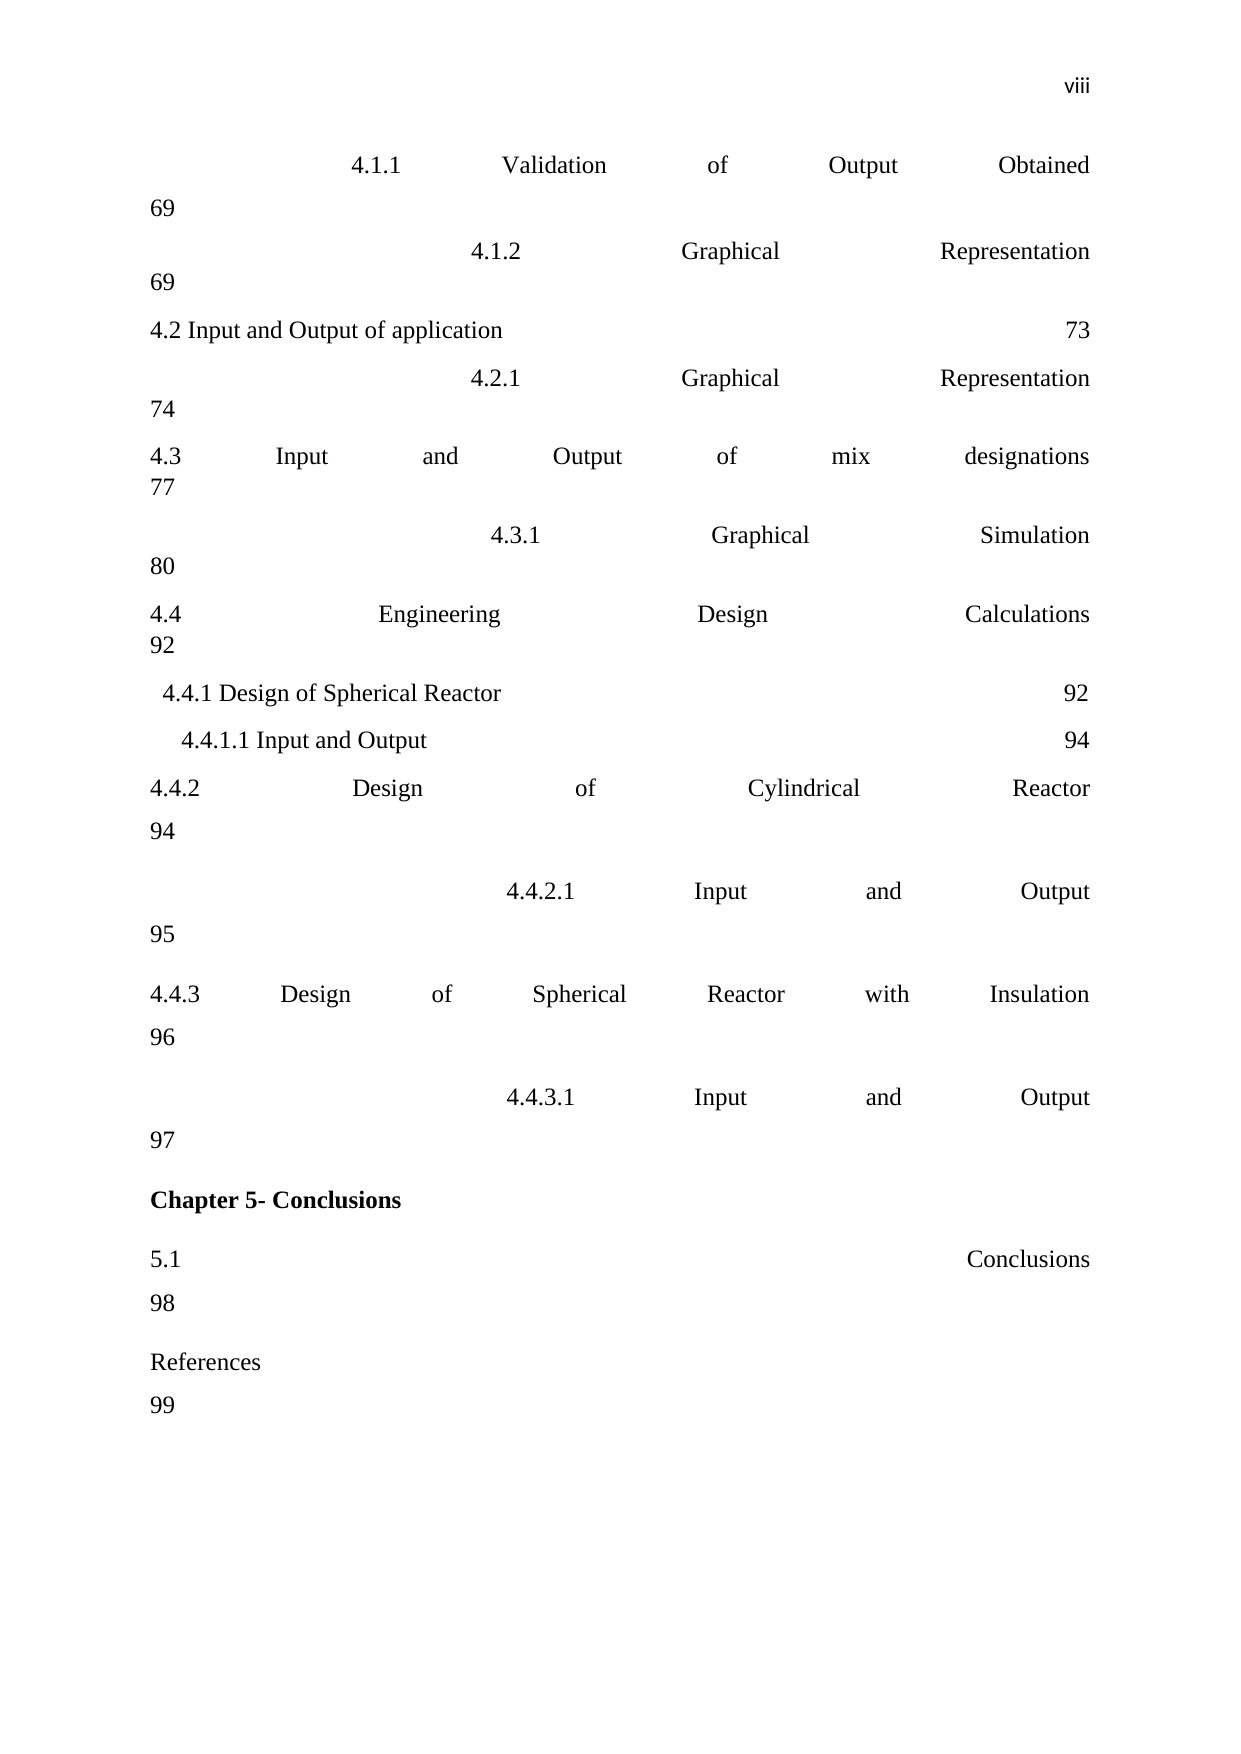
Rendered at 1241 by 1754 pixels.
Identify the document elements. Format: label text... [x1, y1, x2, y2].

text 4.1.1 Validation of Output Obtained 69 [150, 150, 1090, 222]
text References 99 [150, 1347, 1090, 1419]
text 4.4.3.1 Input and Output 97 [150, 1082, 1090, 1154]
text 4.4 Engineering Design Calculations 92 [150, 599, 1090, 659]
text 4.4.2.1 Input and Output 95 [150, 876, 1090, 948]
text 4.3 Input and Output of mix designations 77 [150, 441, 1090, 501]
text 4.4.3 Design of Spherical Reactor with Insulation 96 [150, 979, 1090, 1051]
text 4.1.2 Graphical Representation 69 [150, 236, 1090, 296]
text 4.2.1 Graphical Representation 74 [150, 363, 1090, 422]
text 5.1 Conclusions 98 [150, 1244, 1090, 1316]
text 4.2 Input and Output of application 73 [150, 315, 1090, 344]
text Chapter 5- Conclusions [150, 1185, 1090, 1213]
text 4.4.1.1 Input and Output 94 [150, 725, 1090, 754]
text 4.3.1 Graphical Simulation 80 [150, 520, 1090, 580]
text 4.4.1 Design of Spherical Reactor 92 [150, 678, 1090, 706]
text 4.4.2 Design of Cylindrical Reactor 94 [150, 773, 1090, 845]
